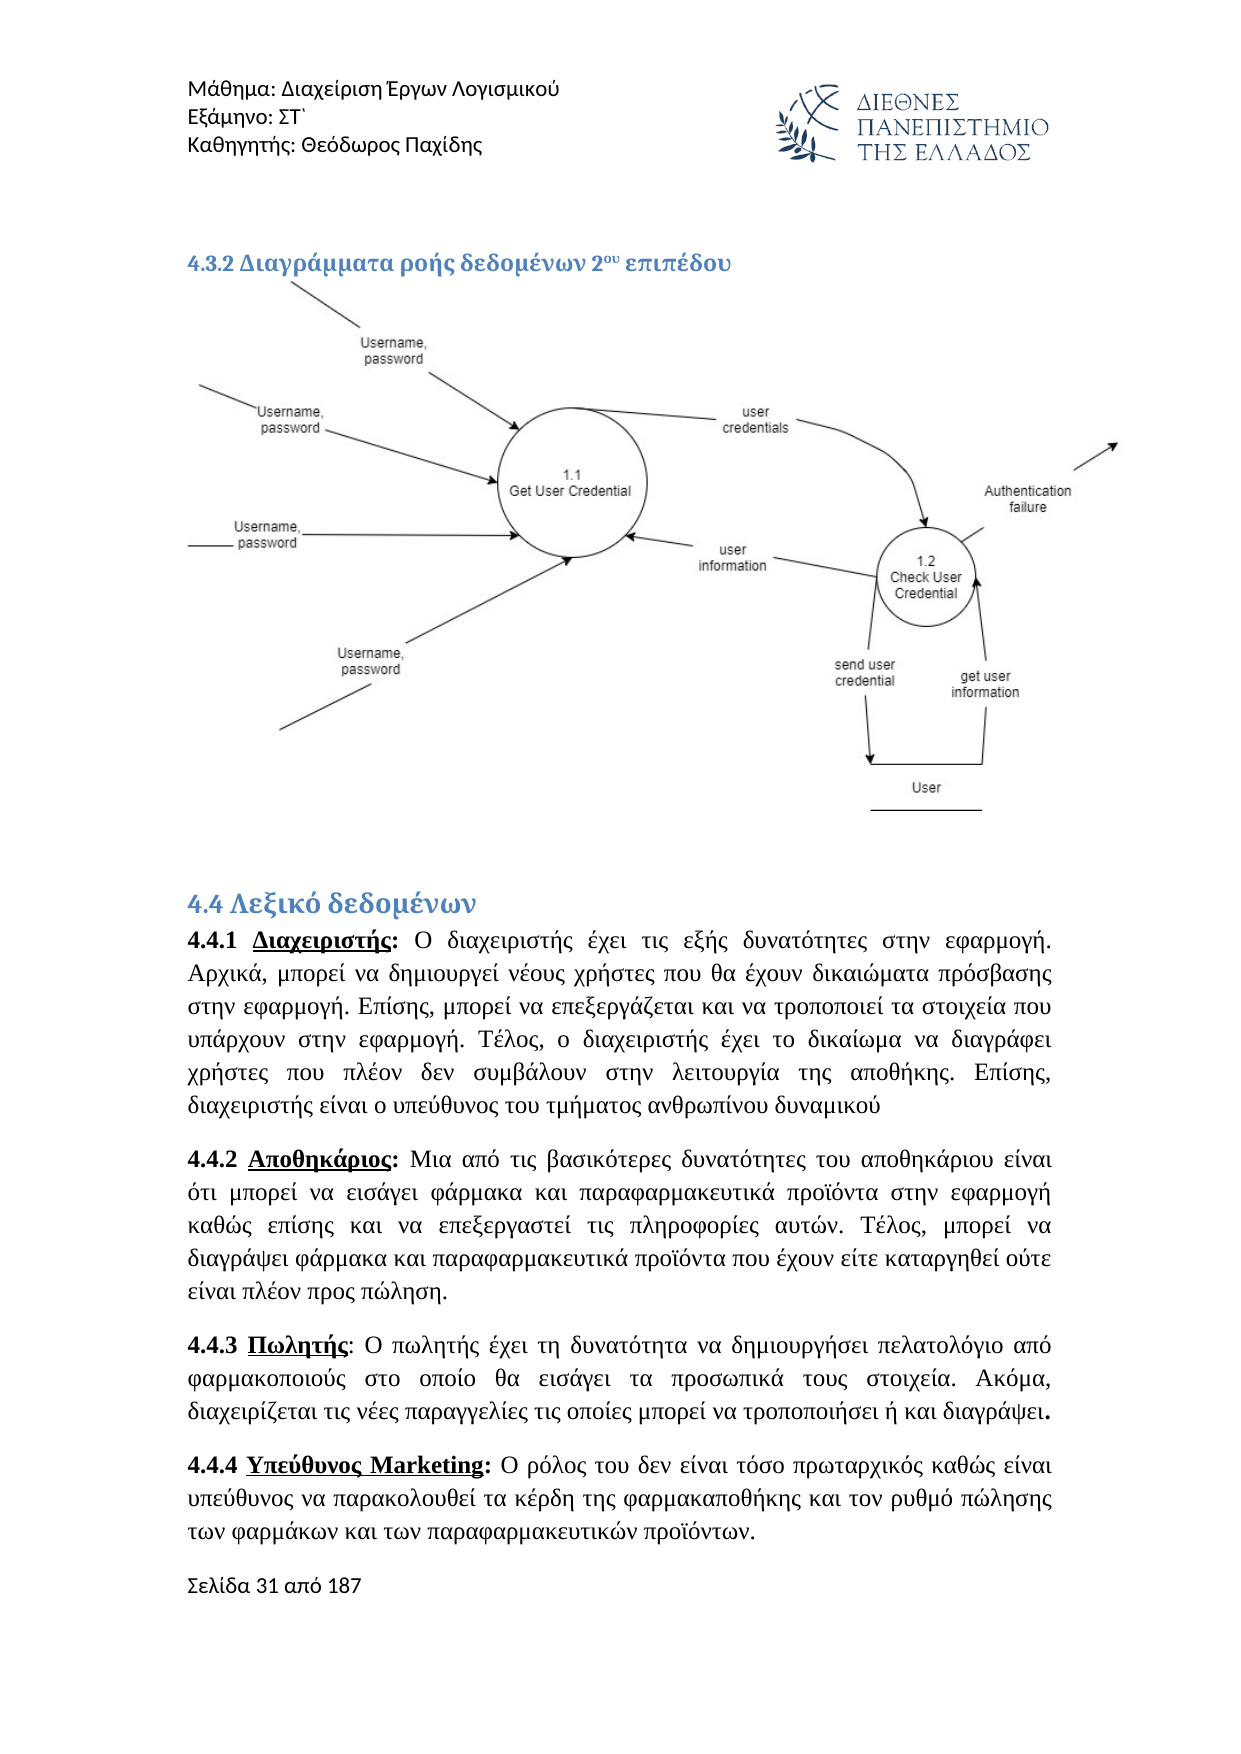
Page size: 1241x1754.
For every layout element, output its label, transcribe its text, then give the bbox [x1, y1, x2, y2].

picture [187, 281, 1128, 811]
text 4.4.2 Αποθηκάριος: Μια από τις βασικότερες δυνατότητες του αποθηκάριου είναι ότι μπορεί να εισάγει φάρμακα και παραφαρμακευτικά προϊόντα στην εφαρμογή καθώς επίσης και να επεξεργαστεί τις πληροφορίες αυτών. Τέλος, μπορεί να διαγράψει φάρμακα και παραφαρμακευτικά προϊόντα που έχουν είτε καταργηθεί ούτε είναι πλέον προς πώληση. [187, 1144, 1053, 1305]
text 4.4.4 Υπεύθυνος Marketing: Ο ρόλος του δεν είναι τόσο πρωταρχικός καθώς είναι υπεύθυνος να παρακολουθεί τα κέρδη της φαρμακαποθήκης και τον ρυθμό πώλησης των φαρμάκων και των παραφαρμακευτικών προϊόντων. [187, 1450, 1053, 1545]
picture [752, 73, 1073, 174]
text 4.4.1 Διαχειριστής: Ο διαχειριστής έχει τις εξής δυνατότητες στην εφαρμογή. Αρχικά, μπορεί να δημιουργεί νέους χρήστες που θα έχουν δικαιώματα πρόσβασης στην εφαρμογή. Επίσης, μπορεί να επεξεργάζεται και να τροποποιεί τα στοιχεία που υπάρχουν στην εφαρμογή. Τέλος, ο διαχειριστής έχει το δικαίωμα να διαγράφει χρήστες που πλέον δεν συμβάλουν στην λειτουργία της αποθήκης. Επίσης, διαχειριστής είναι ο υπεύθυνος του τμήματος ανθρωπίνου δυναμικού [187, 925, 1053, 1119]
text 4.4.3 Πωλητής: Ο πωλητής έχει τη δυνατότητα να δημιουργήσει πελατολόγιο από φαρμακοποιούς στο οποίο θα εισάγει τα προσωπικά τους στοιχεία. Ακόμα, διαχειρίζεται τις νέες παραγγελίες τις οποίες μπορεί να τροποποιήσει ή και διαγράψει. [187, 1330, 1053, 1425]
subtitle 4.4 Λεξικό δεδομένων [187, 889, 1053, 921]
subtitle 4.3.2 Διαγράμματα ροής δεδομένων 2ου επιπέδου [187, 251, 1053, 277]
